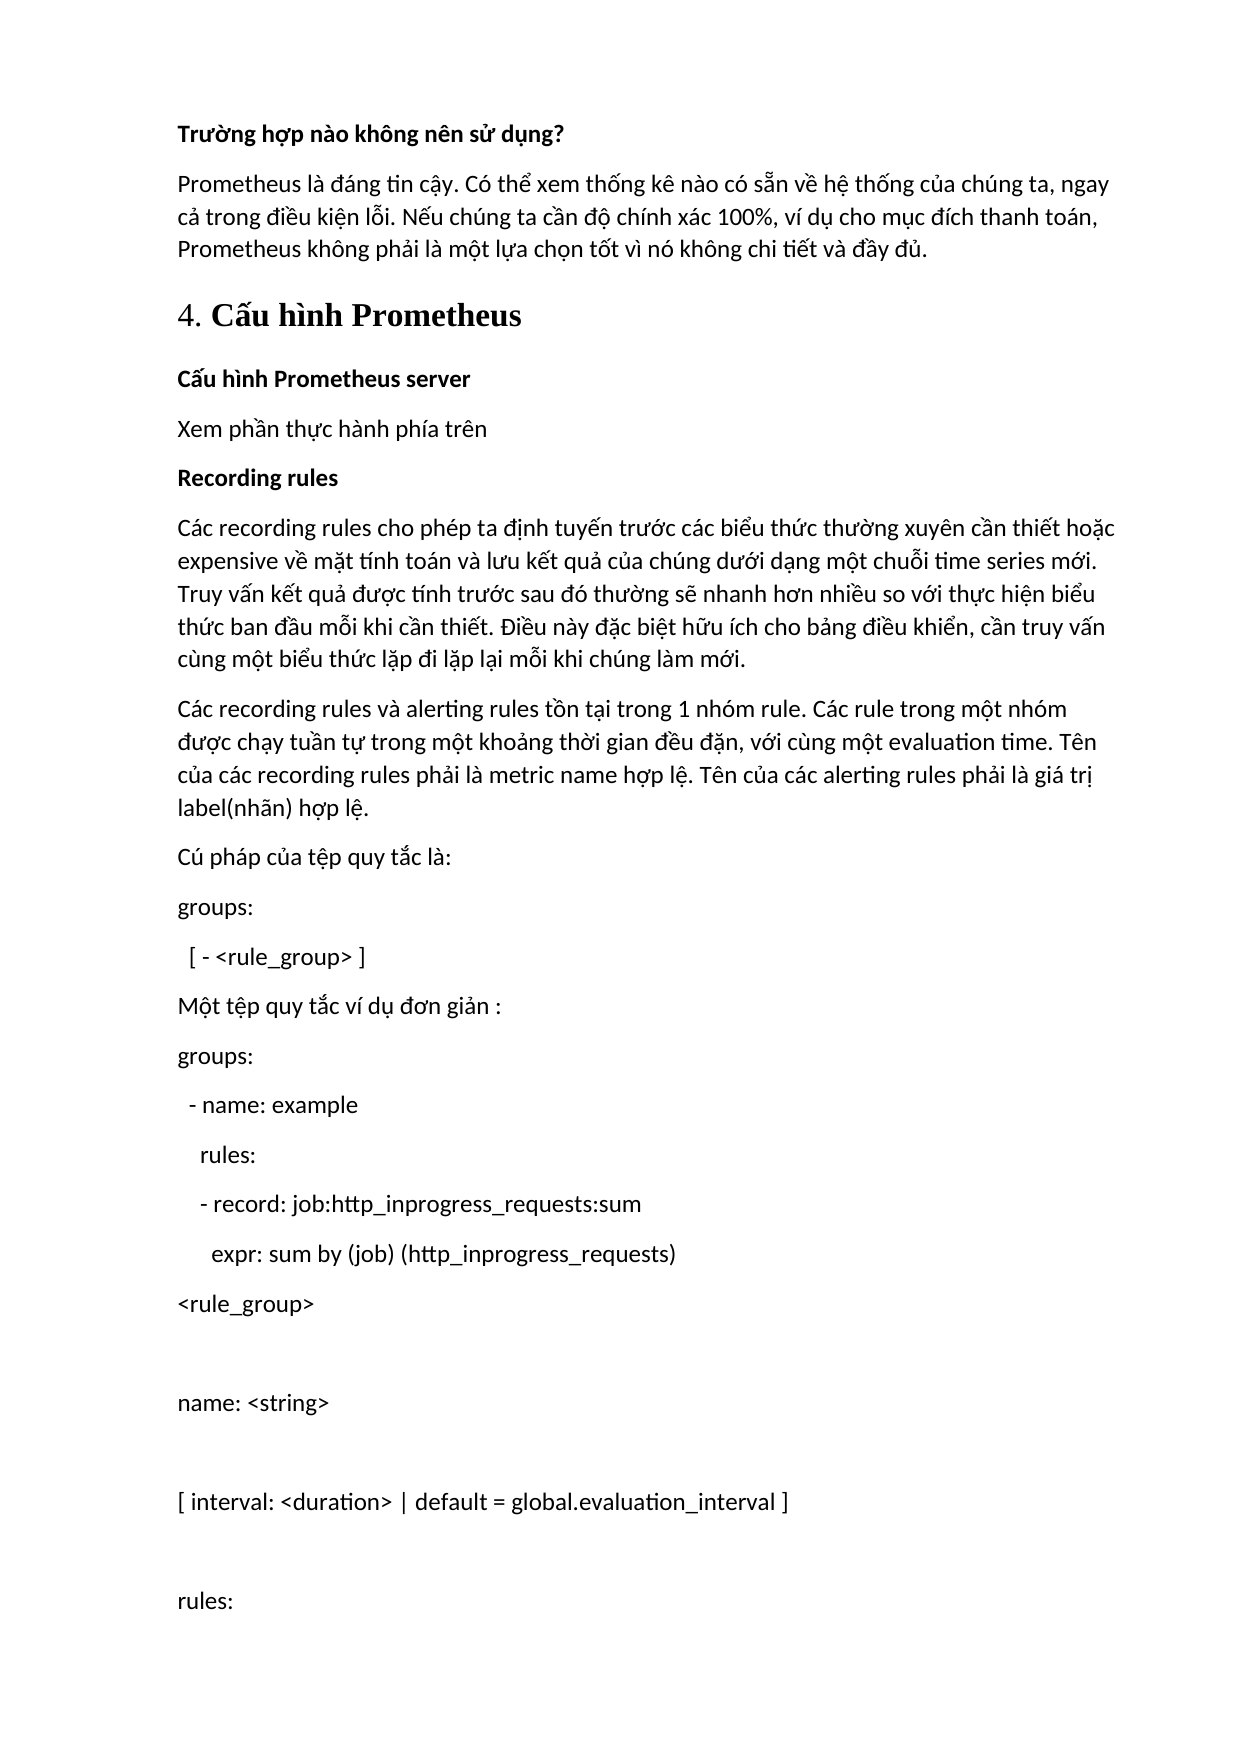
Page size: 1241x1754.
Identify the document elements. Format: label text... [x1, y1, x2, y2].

text Một tệp quy tắc ví dụ đơn giản : [177, 990, 1122, 1021]
text <rule_group> [177, 1288, 1122, 1318]
text [ interval: <duration> | default = global.evaluation_interval ] [177, 1486, 1122, 1517]
subtitle 4. Cấu hình Prometheus [177, 296, 1122, 334]
text name: <string> [177, 1387, 1122, 1417]
text expr: sum by (job) (http_inprogress_requests) [177, 1238, 1122, 1269]
text - record: job:http_inprogress_requests:sum [177, 1188, 1122, 1219]
text - name: example [177, 1089, 1122, 1120]
text rules: [177, 1139, 1122, 1169]
text Xem phần thực hành phía trên [177, 413, 1122, 443]
text Cú pháp của tệp quy tắc là: [177, 841, 1122, 872]
text Cấu hình Prometheus server [177, 363, 1122, 394]
text [ - <rule_group> ] [177, 941, 1122, 971]
text Các recording rules và alerting rules tồn tại trong 1 nhóm rule. Các rule trong một nhóm được chạy tuần tự trong một khoảng thời gian đều đặn, với cùng một evaluation time. Tên của các recording rules phải là metric name hợp lệ. Tên của các alerting rules phải là giá trị label(nhãn) hợp lệ. [177, 693, 1122, 822]
text rules: [177, 1585, 1122, 1616]
text Các recording rules cho phép ta định tuyến trước các biểu thức thường xuyên cần thiết hoặc expensive về mặt tính toán và lưu kết quả của chúng dưới dạng một chuỗi time series mới. Truy vấn kết quả được tính trước sau đó thường sẽ nhanh hơn nhiều so với thực hiện biểu thức ban đầu mỗi khi cần thiết. Điều này đặc biệt hữu ích cho bảng điều khiển, cần truy vấn cùng một biểu thức lặp đi lặp lại mỗi khi chúng làm mới. [177, 512, 1122, 674]
text Prometheus là đáng tin cậy. Có thể xem thống kê nào có sẵn về hệ thống của chúng ta, ngay cả trong điều kiện lỗi. Nếu chúng ta cần độ chính xác 100%, ví dụ cho mục đích thanh toán, Prometheus không phải là một lựa chọn tốt vì nó không chi tiết và đầy đủ. [177, 168, 1122, 264]
text groups: [177, 891, 1122, 922]
text Recording rules [177, 462, 1122, 493]
text Trường hợp nào không nên sử dụng? [177, 118, 1122, 149]
text groups: [177, 1040, 1122, 1070]
